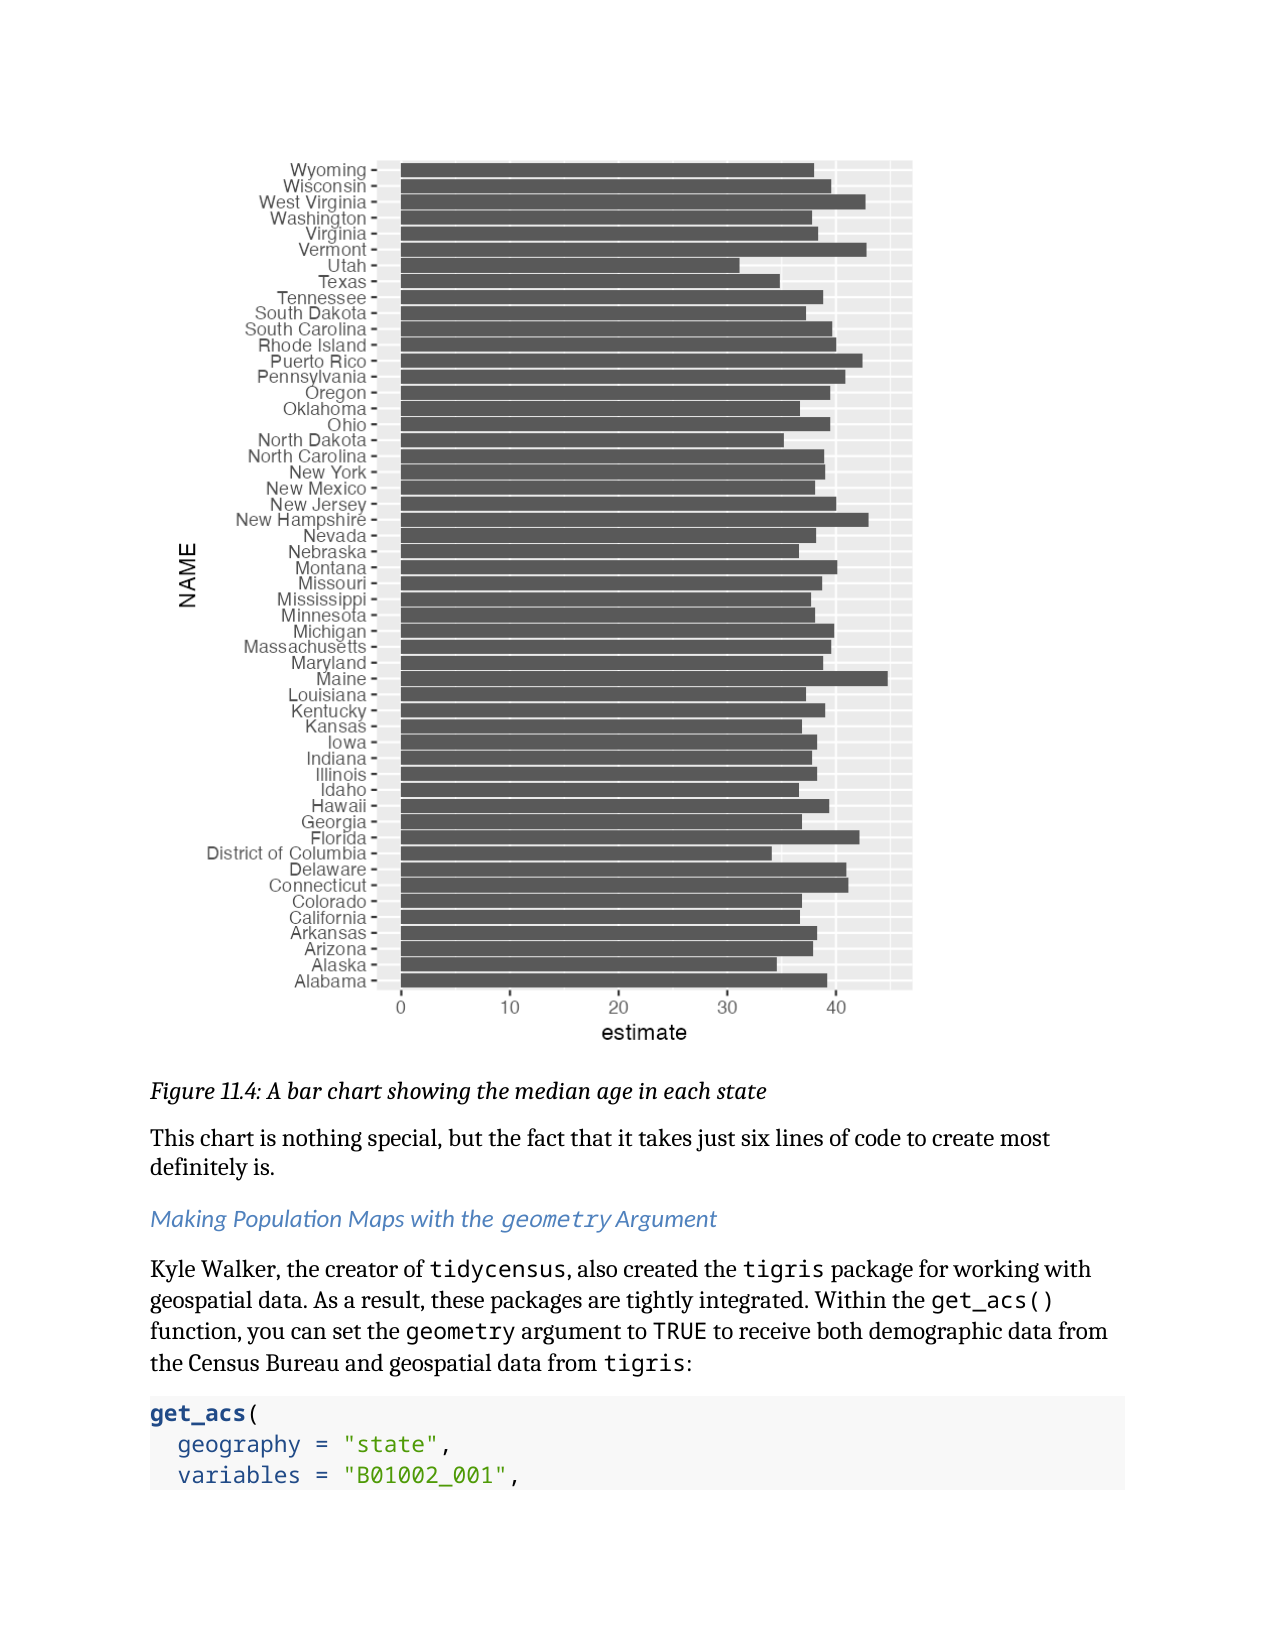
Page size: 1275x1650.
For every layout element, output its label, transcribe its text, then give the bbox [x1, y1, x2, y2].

text Kyle Walker, the creator of tidycensus, also created the tigris package for working with geospatial data. As a result, these packages are tightly integrated. Within the get_acs() function, you can set the geometry argument to TRUE to receive both demographic data from the Census Bureau and geospatial data from tigris: [150, 1253, 1125, 1378]
text Figure 11.4: A bar chart showing the median age in each state [150, 1077, 1125, 1106]
text get_acs( geography = "state", variables = "B01002_001", year = 2020, geometry = TRUE ) [260, 1396, 1125, 1490]
text This chart is nothing special, but the fact that it takes just six lines of code to create most definitely is. [150, 1124, 1125, 1182]
subtitle Making Population Maps with the geometry Argument [150, 1203, 1125, 1234]
picture [168, 150, 924, 1056]
